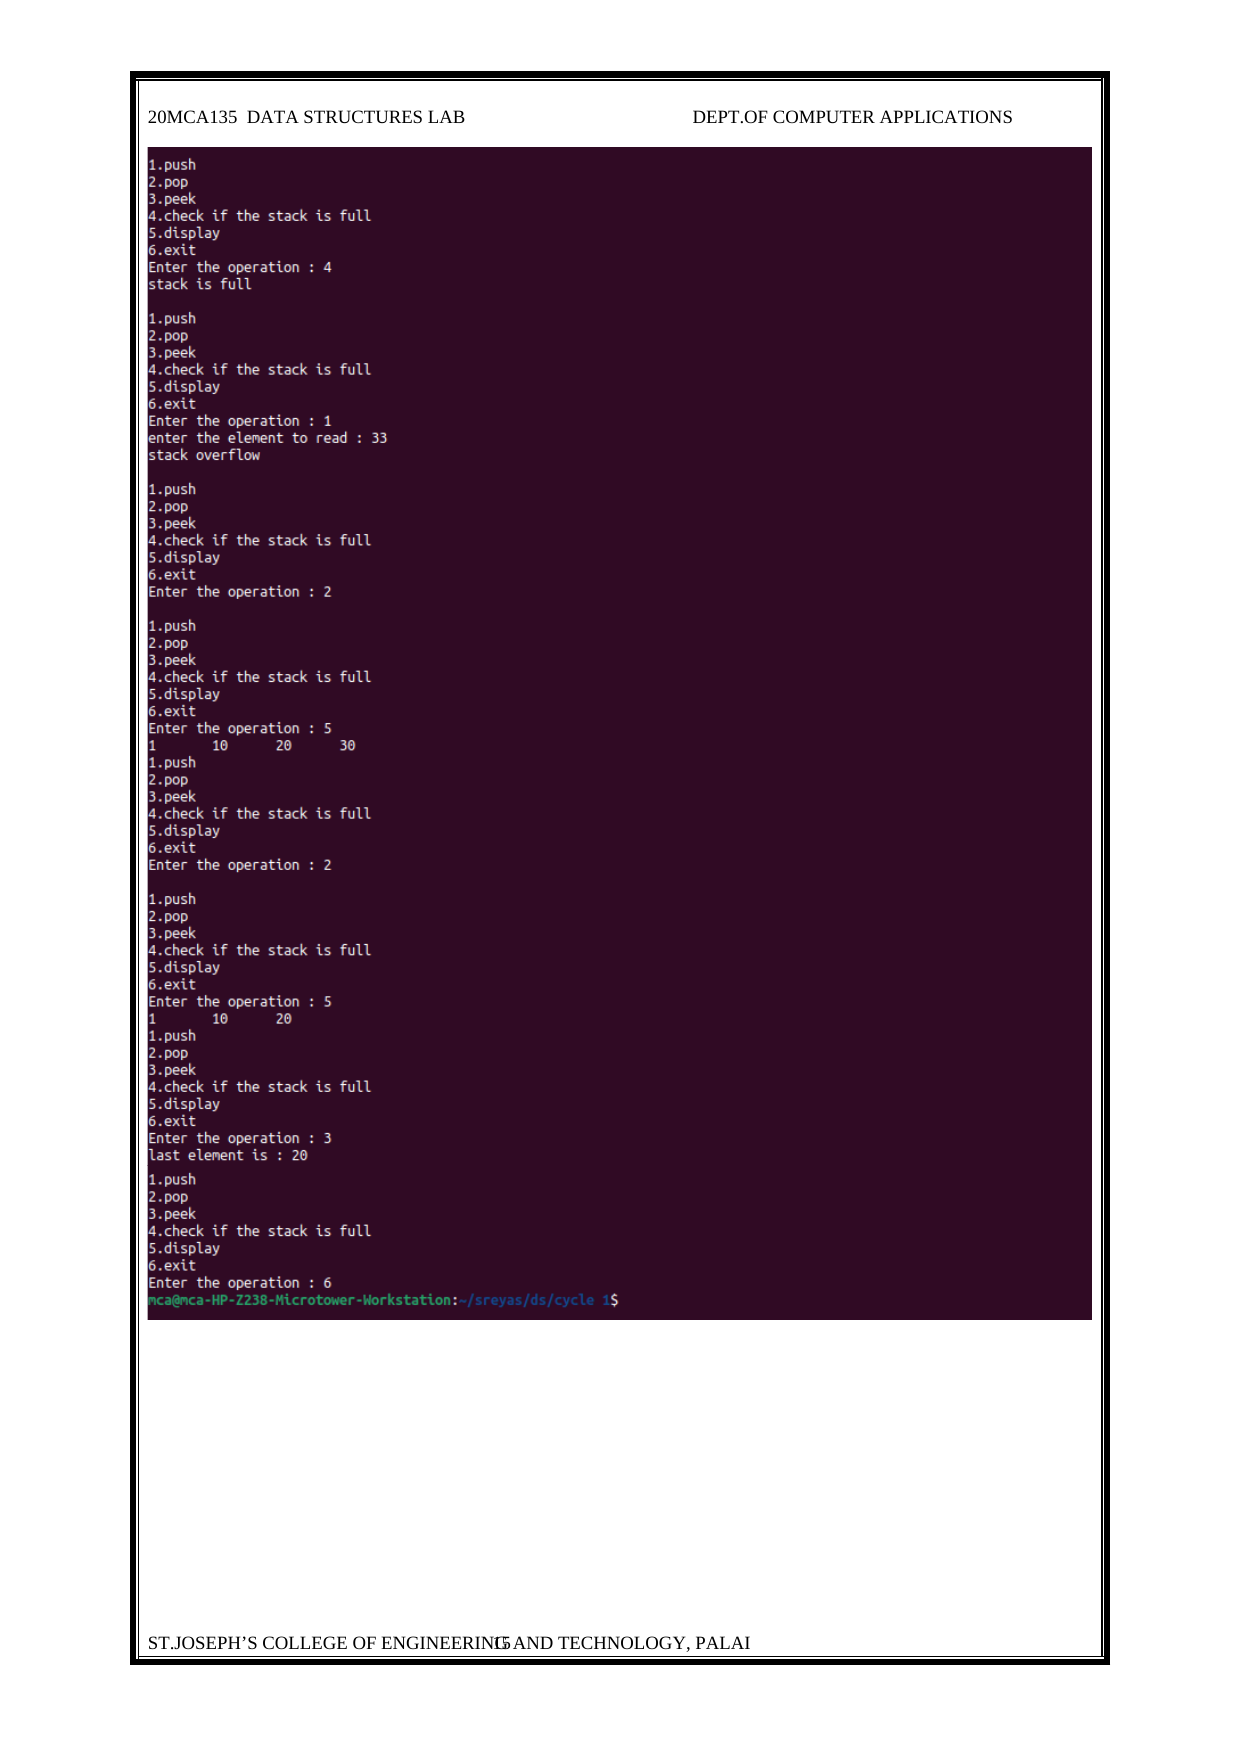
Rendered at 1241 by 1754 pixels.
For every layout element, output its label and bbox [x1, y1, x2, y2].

picture [147, 147, 1092, 1320]
